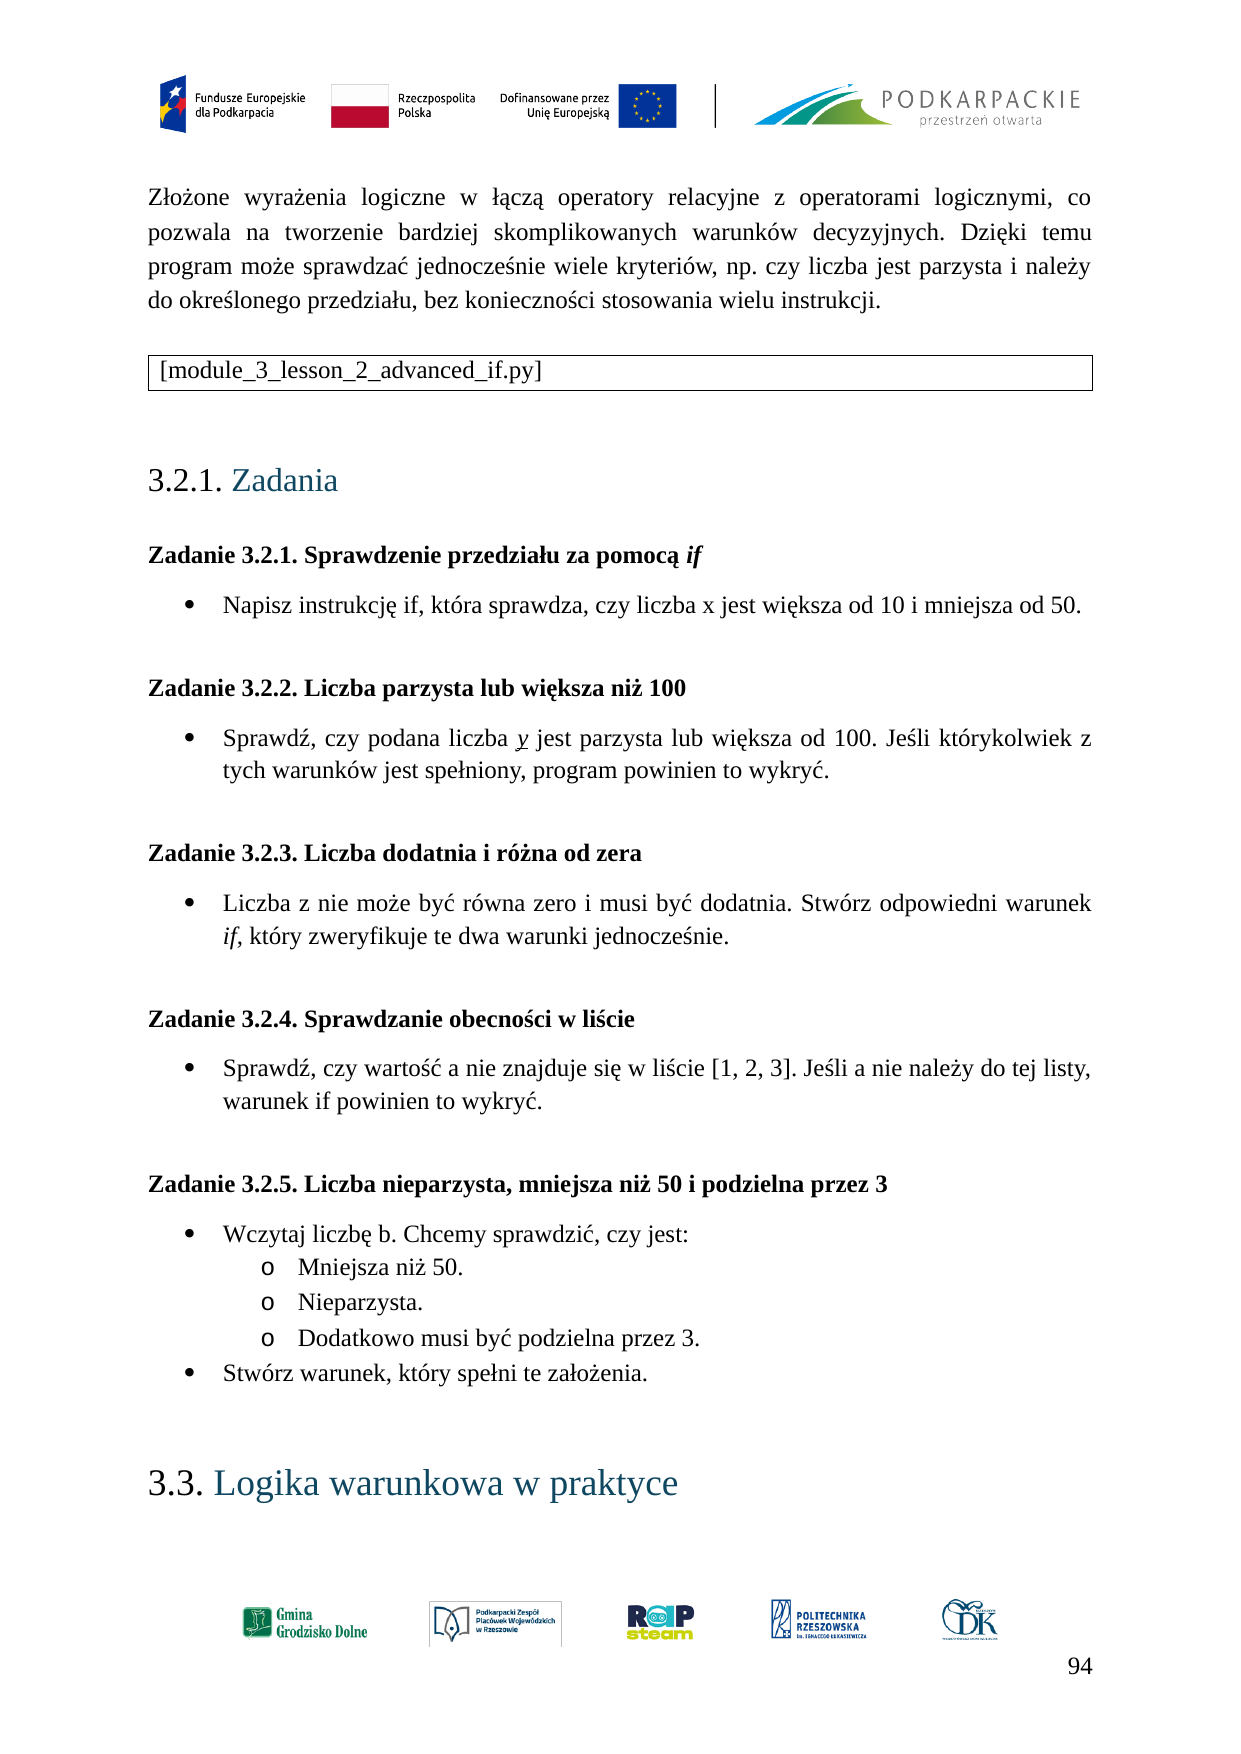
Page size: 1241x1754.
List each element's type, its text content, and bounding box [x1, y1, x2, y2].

list Stwórz warunek, który spełni te założenia. [185, 1358, 1092, 1387]
table_header [module_3_lesson_2_advanced_if.py] [149, 356, 1092, 390]
list Wczytaj liczbę b. Chcemy sprawdzić, czy jest: [185, 1219, 1092, 1248]
picture [242, 1585, 998, 1652]
list Dodatkowo musi być podzielna przez 3. [260, 1323, 1092, 1353]
list Sprawdź, czy podana liczba y jest parzysta lub większa od 100. Jeśli którykolwiek z tych warunków jest spełniony, program powinien to wykryć. [185, 723, 1092, 784]
text Złożone wyrażenia logiczne w łączą operatory relacyjne z operatorami logicznymi, co pozwala na tworzenie bardziej skomplikowanych warunków decyzyjnych. Dzięki temu program może sprawdzać jednocześnie wiele kryteriów, np. czy liczba jest parzysta i należy do określonego przedziału, bez konieczności stosowania wielu instrukcji. [148, 182, 1092, 314]
list Liczba z nie może być równa zero i musi być dodatnia. Stwórz odpowiedni warunek if, który zweryfikuje te dwa warunki jednocześnie. [185, 888, 1092, 950]
list Sprawdź, czy wartość a nie znajduje się w liście [1, 2, 3]. Jeśli a nie należy do tej listy, warunek if powinien to wykryć. [185, 1053, 1092, 1115]
text Zadanie 3.2.2. Liczba parzysta lub większa niż 100 [148, 673, 1092, 702]
subtitle Zadania [148, 460, 1092, 498]
text Zadanie 3.2.5. Liczba nieparzysta, mniejsza niż 50 i podzielna przez 3 [148, 1169, 1092, 1198]
subtitle Logika warunkowa w praktyce [148, 1460, 1092, 1503]
text Zadanie 3.2.1. Sprawdzenie przedziału za pomocą if [148, 541, 1092, 569]
picture [147, 60, 1093, 148]
list Mniejsza niż 50. [260, 1252, 1092, 1283]
text Zadanie 3.2.4. Sprawdzanie obecności w liście [148, 1004, 1092, 1032]
list Napisz instrukcję if, która sprawdza, czy liczba x jest większa od 10 i mniejsza od 50. [185, 590, 1092, 619]
text Zadanie 3.2.3. Liczba dodatnia i różna od zera [148, 838, 1092, 867]
list Nieparzysta. [260, 1287, 1092, 1318]
